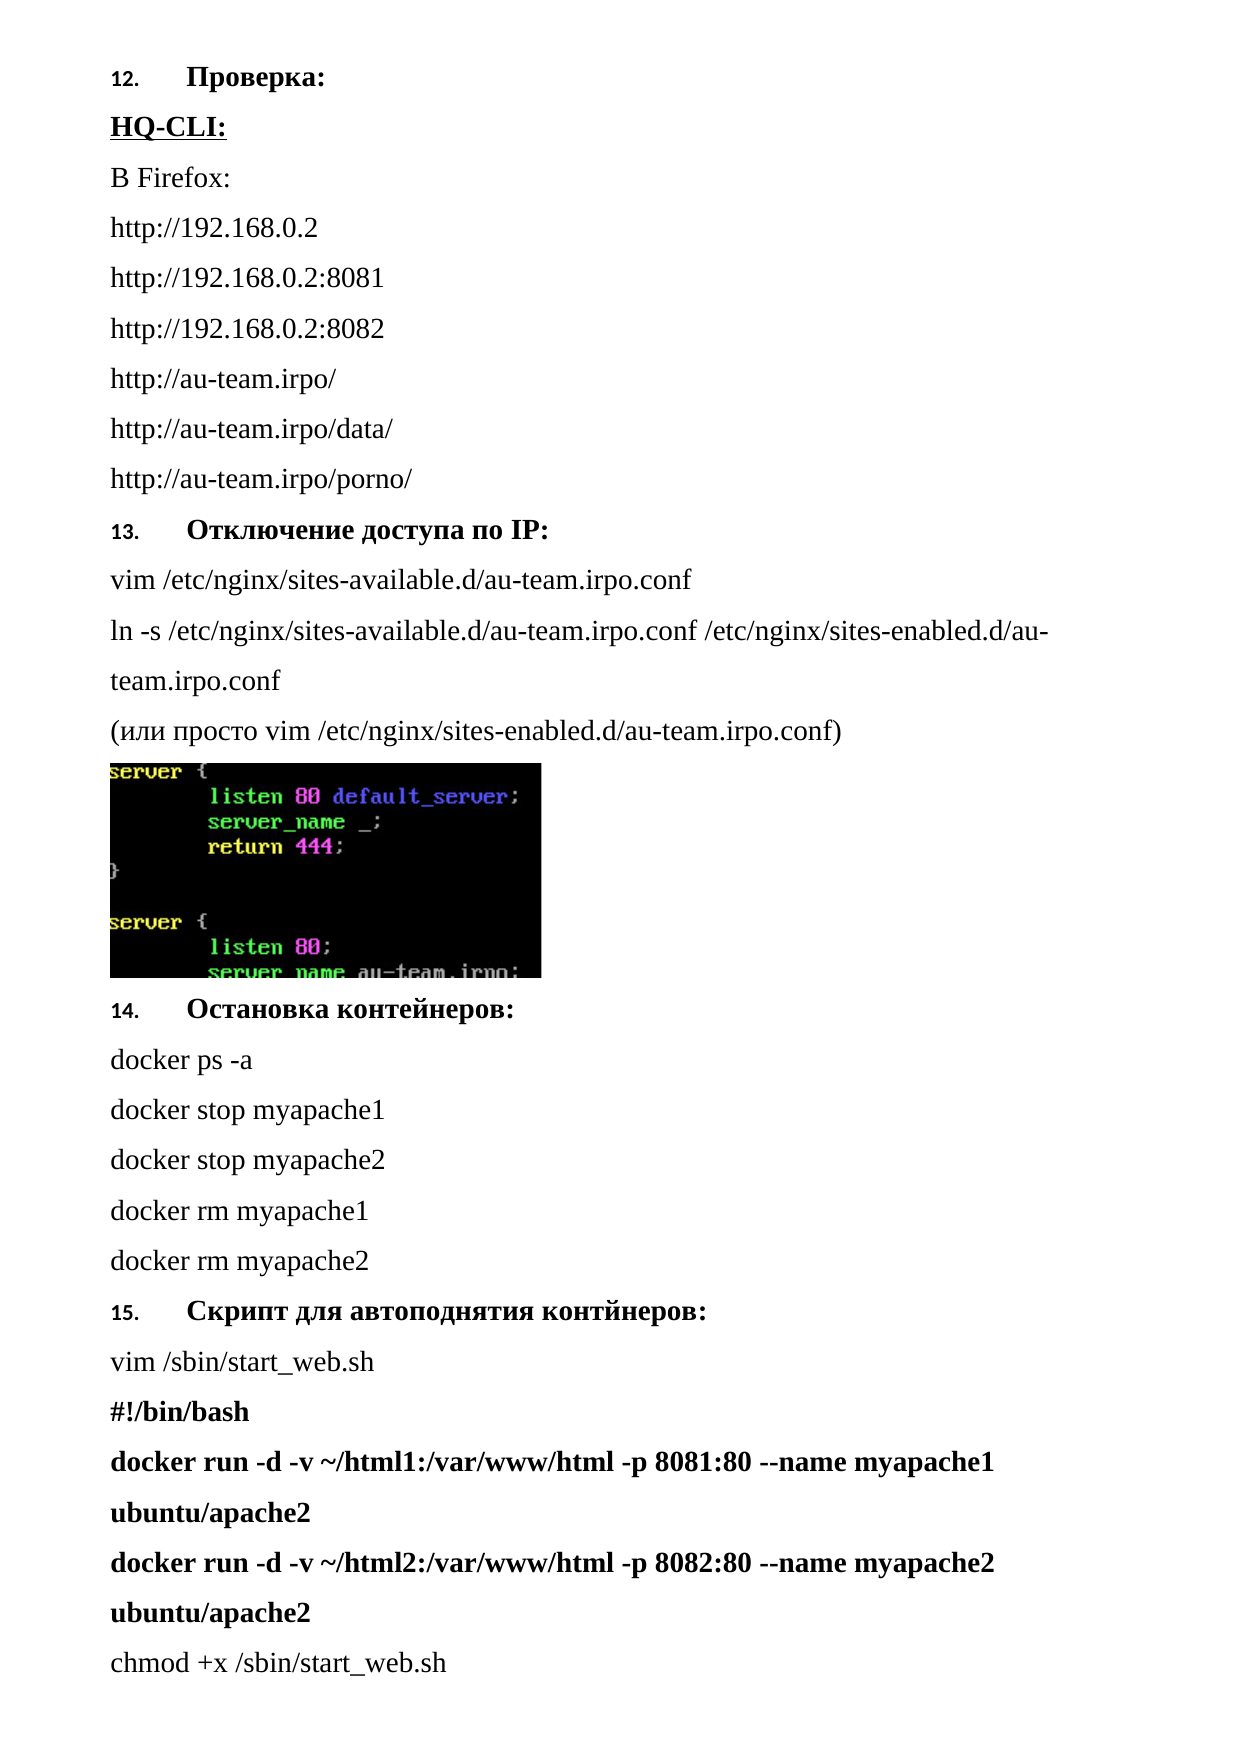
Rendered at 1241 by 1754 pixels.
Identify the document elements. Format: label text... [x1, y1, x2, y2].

text chmod +x /sbin/start_web.sh [110, 1646, 1202, 1679]
text (или просто vim /etc/nginx/sites-enabled.d/au-team.irpo.conf) [110, 713, 1202, 747]
text docker rm myapache1 [110, 1193, 1202, 1226]
text #!/bin/bash [110, 1394, 1202, 1428]
text HQ-CLI: [110, 109, 1202, 143]
list Отключение доступа по IP: [36, 512, 1202, 546]
picture [110, 763, 542, 978]
text ln -s /etc/nginx/sites-available.d/au-team.irpo.conf /etc/nginx/sites-enabled.d/au-team.irpo.conf [110, 613, 1202, 696]
text http://au-team.irpo/data/ [110, 411, 1202, 445]
list Скрипт для автоподнятия контйнеров: [36, 1293, 1202, 1327]
text vim /sbin/start_web.sh [110, 1344, 1202, 1377]
text vim /etc/nginx/sites-available.d/au-team.irpo.conf [110, 562, 1202, 596]
list Остановка контейнеров: [36, 992, 1202, 1025]
text docker ps -a [110, 1042, 1202, 1075]
text docker run -d -v ~/html2:/var/www/html -p 8082:80 --name myapache2 ubuntu/apache2 [110, 1545, 1202, 1629]
text docker run -d -v ~/html1:/var/www/html -p 8081:80 --name myapache1 ubuntu/apache2 [110, 1444, 1202, 1528]
text docker stop myapache1 [110, 1092, 1202, 1126]
text http://au-team.irpo/ [110, 361, 1202, 394]
text docker rm myapache2 [110, 1243, 1202, 1277]
text http://192.168.0.2:8081 [110, 260, 1202, 294]
text http://au-team.irpo/porno/ [110, 462, 1202, 495]
text http://192.168.0.2:8082 [110, 311, 1202, 344]
text docker stop myapache2 [110, 1142, 1202, 1176]
list Проверка: [36, 59, 1202, 93]
text В Firefox: [110, 160, 1202, 193]
text http://192.168.0.2 [110, 210, 1202, 244]
